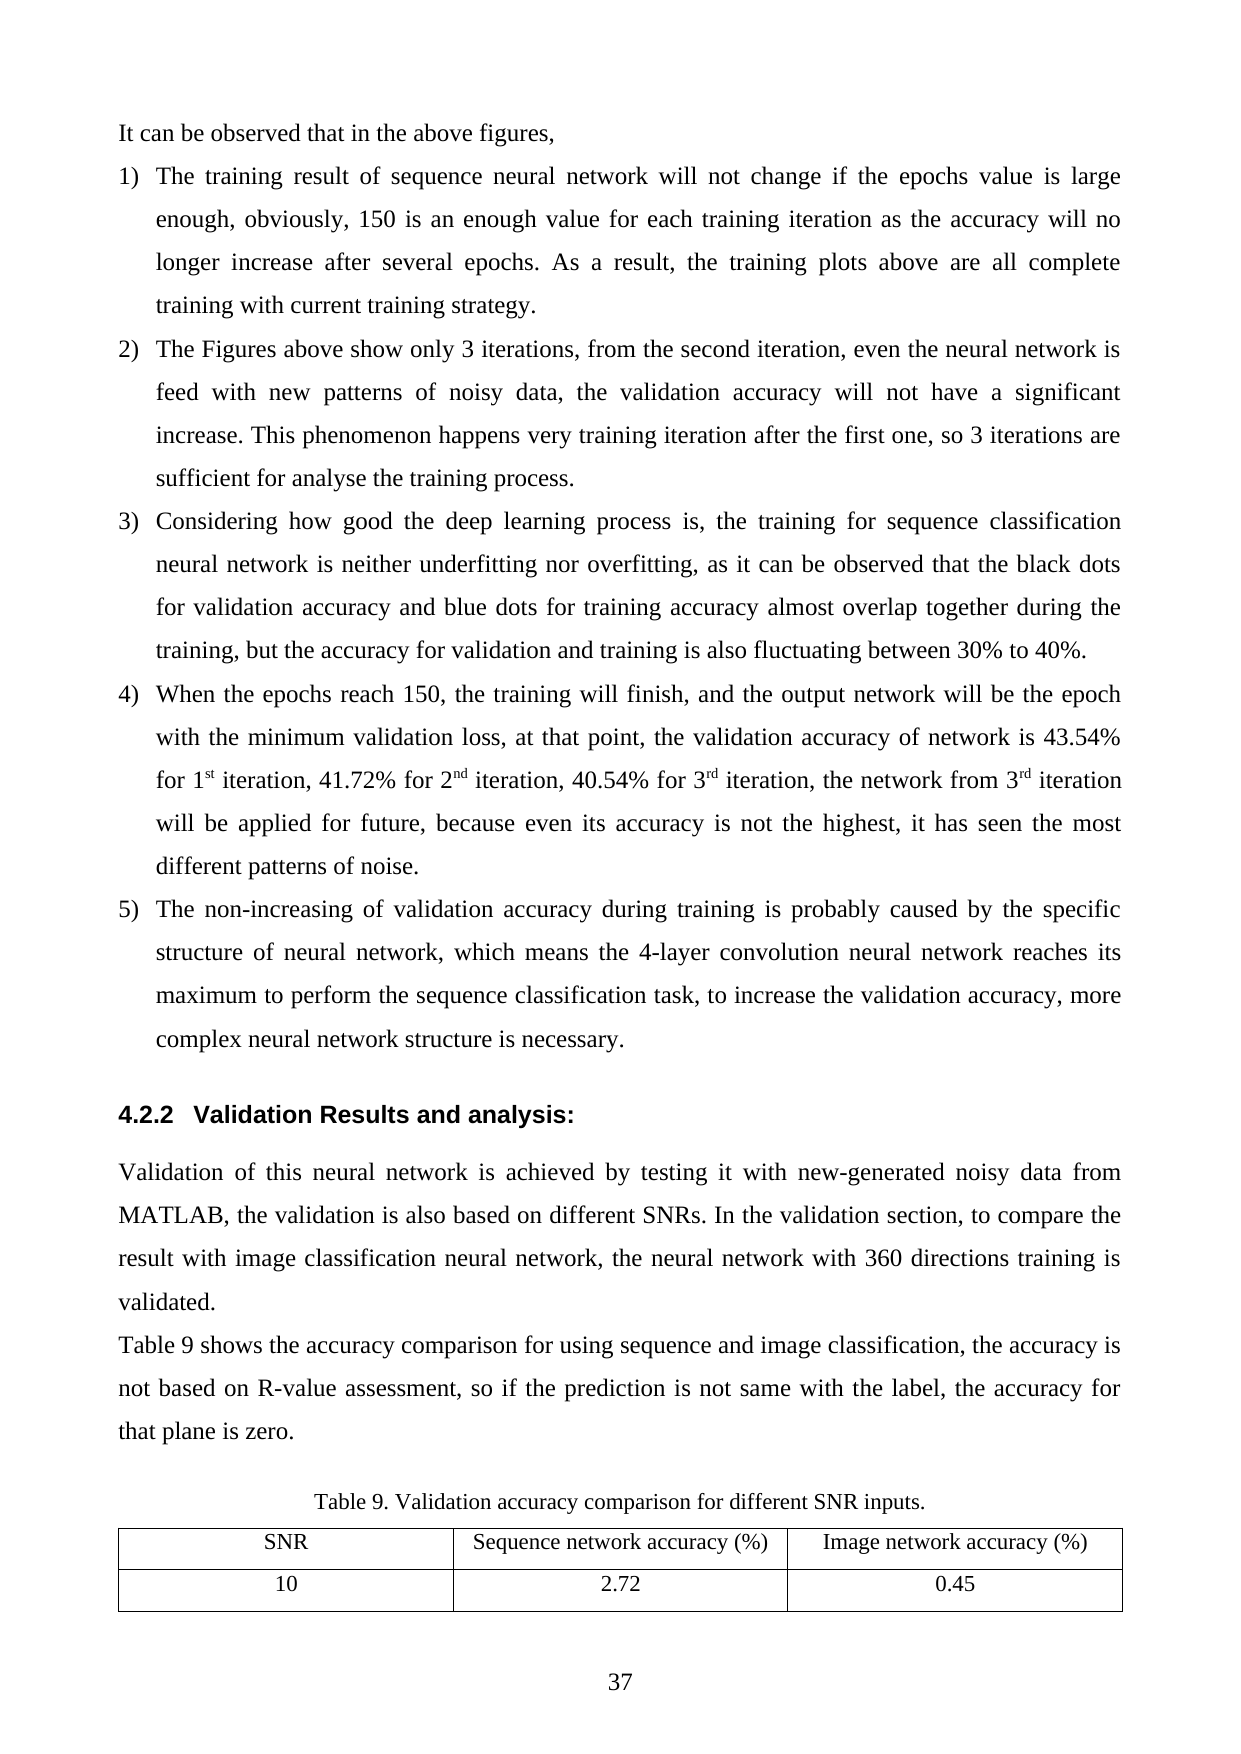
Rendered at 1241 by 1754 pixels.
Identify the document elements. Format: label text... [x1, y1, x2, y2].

text Table 9 shows the accuracy comparison for using sequence and image classification, the accuracy is not based on R-value assessment, so if the prediction is not same with the label, the accuracy for that plane is zero. [118, 1330, 1122, 1445]
list The Figures above show only 3 iterations, from the second iteration, even the neural network is feed with new patterns of noisy data, the validation accuracy will not have a significant increase. This phenomenon happens very training iteration after the first one, so 3 iterations are sufficient for analyse the training process. [118, 334, 1122, 492]
text It can be observed that in the above figures, [118, 118, 1122, 147]
table_header SNR [119, 1529, 453, 1569]
list When the epochs reach 150, the training will finish, and the output network will be the epoch with the minimum validation loss, at that point, the validation accuracy of network is 43.54% for 1st iteration, 41.72% for 2nd iteration, 40.54% for 3rd iteration, the network from 3rd iteration will be applied for future, because even its accuracy is not the highest, it has seen the most different patterns of noise. [118, 679, 1122, 880]
list Considering how good the deep learning process is, the training for sequence classification neural network is neither underfitting nor overfitting, as it can be observed that the black dots for validation accuracy and blue dots for training accuracy almost overlap together during the training, but the accuracy for validation and training is also fluctuating between 30% to 40%. [118, 506, 1122, 664]
list The non-increasing of validation accuracy during training is probably caused by the specific structure of neural network, which means the 4-layer convolution neural network reaches its maximum to perform the sequence classification task, to increase the validation accuracy, more complex neural network structure is necessary. [118, 894, 1122, 1052]
text Table 9. Validation accuracy comparison for different SNR inputs. [118, 1488, 1122, 1514]
subtitle Validation Results and analysis: [118, 1100, 1122, 1128]
text Validation of this neural network is achieved by testing it with new-generated noisy data from MATLAB, the validation is also based on different SNRs. In the validation section, to compare the result with image classification neural network, the neural network with 360 directions training is validated. [118, 1157, 1122, 1315]
table_cell 10 [119, 1570, 453, 1611]
table_cell 2.72 [454, 1570, 787, 1611]
table_cell 0.45 [788, 1570, 1122, 1611]
table_header Sequence network accuracy (%) [454, 1529, 787, 1569]
table_header Image network accuracy (%) [788, 1529, 1122, 1569]
list The training result of sequence neural network will not change if the epochs value is large enough, obviously, 150 is an enough value for each training iteration as the accuracy will no longer increase after several epochs. As a result, the training plots above are all complete training with current training strategy. [118, 161, 1122, 319]
